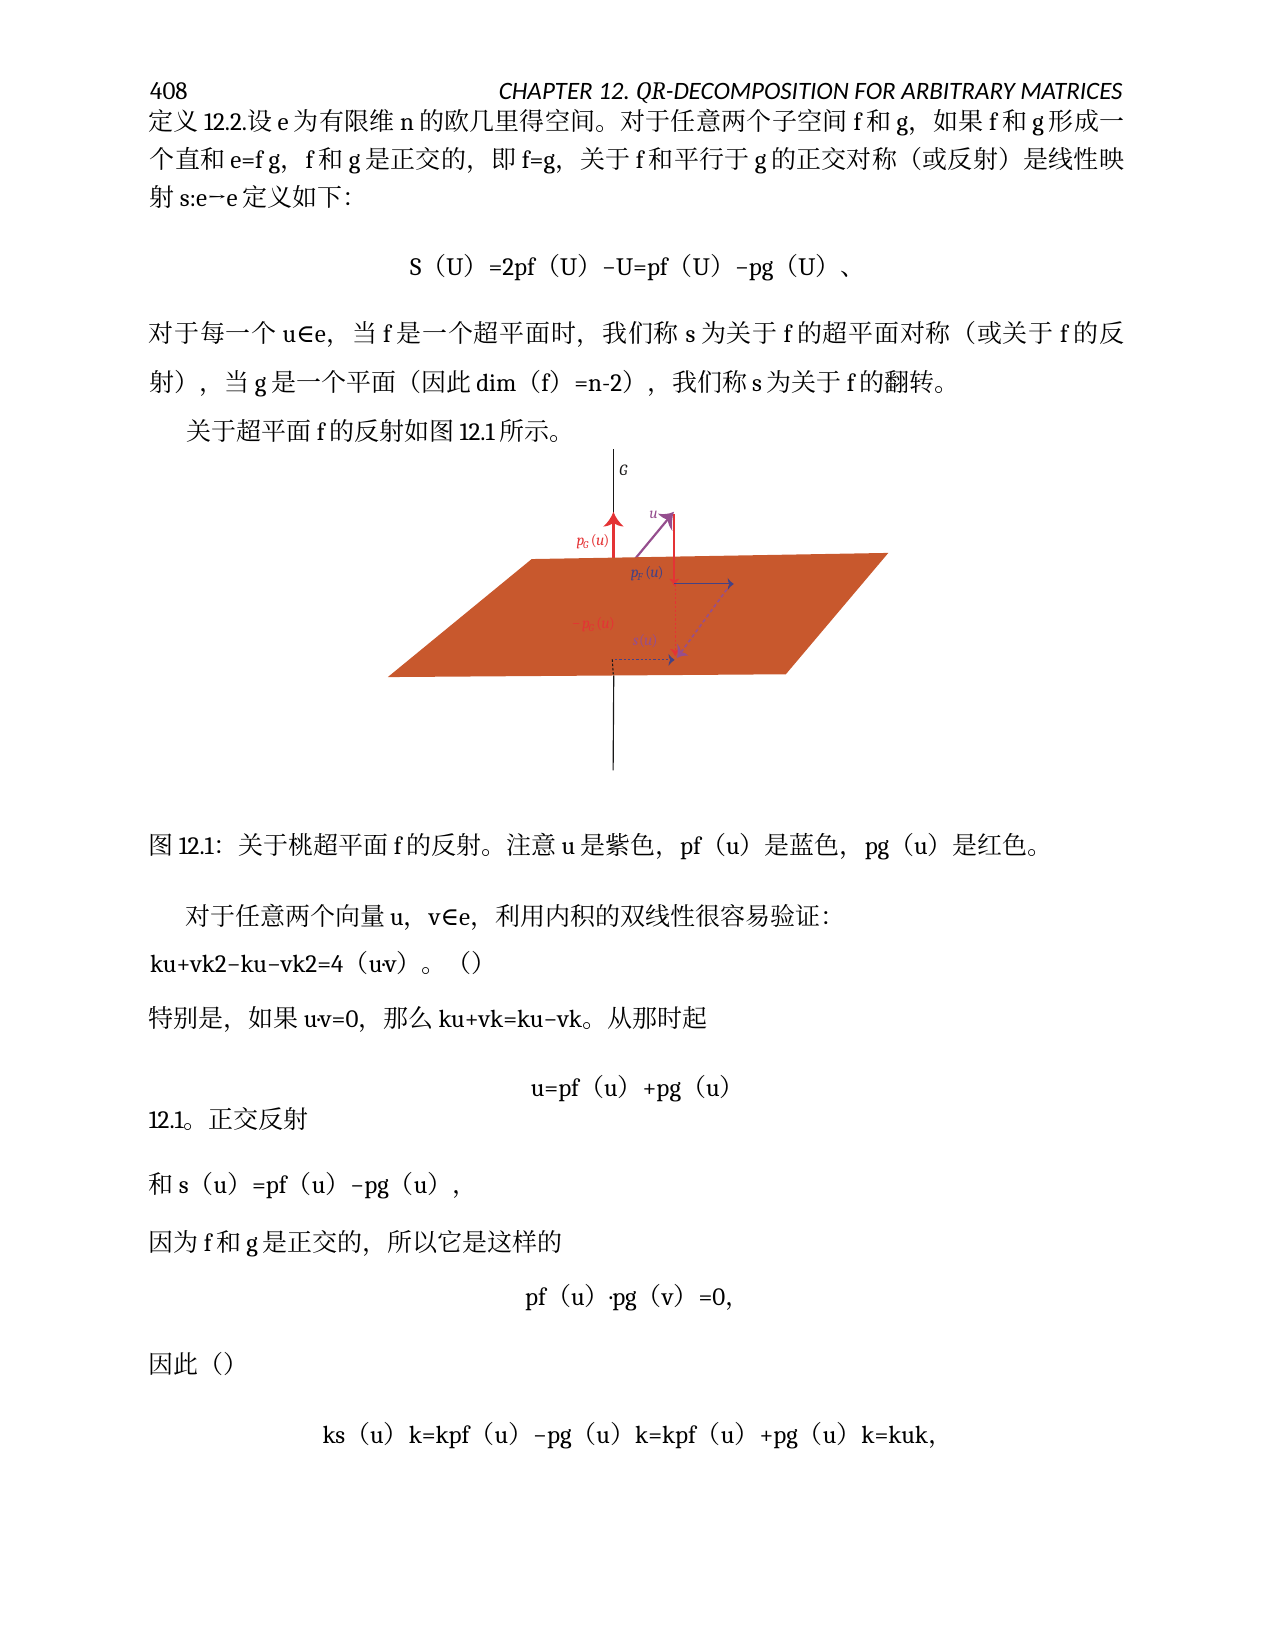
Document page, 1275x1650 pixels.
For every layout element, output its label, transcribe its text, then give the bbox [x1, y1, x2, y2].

text 因为f和g是正交的，所以它是这样的 [148, 1228, 1125, 1257]
text 图12.1：关于桃超平面f的反射。注意u是紫色，pf（u）是蓝色，pg（u）是红色。 [148, 832, 1125, 861]
text u=pf（u）+pg（u） [211, 1074, 1064, 1103]
text 定义12.2.设e为有限维n的欧几里得空间。对于任意两个子空间f和g，如果f和g形成一个直和e=f g，f和g是正交的，即f=g，关于f和平行于g的正交对称（或反射）是线性映射s:e→e定义如下： [148, 108, 1125, 212]
text 对于任意两个向量u，v∈e，利用内积的双线性很容易验证： [148, 903, 1125, 931]
text pf（u）·pg（v）=0， [211, 1283, 1064, 1312]
text 特别是，如果u·v=0，那么ku+vk=ku−vk。从那时起 [148, 1005, 1125, 1034]
text ks（u）k=kpf（u）−pg（u）k=kpf（u）+pg（u）k=kuk， [211, 1421, 1064, 1449]
text 12.1。正交反射 [148, 1106, 1125, 1135]
text 关于超平面f的反射如图12.1所示。 [187, 418, 1125, 447]
text S（U）=2pf（U）−U=pf（U）−pg（U）、 [211, 253, 1064, 282]
text ku+vk2−ku−vk2=4（u·v）。（） [150, 949, 1125, 978]
text 因此（） [148, 1351, 1125, 1379]
text 和s（u）=pf（u）−pg（u）， [148, 1171, 754, 1199]
text 对于每一个u∈e，当f是一个超平面时，我们称s为关于f的超平面对称（或关于f的反射），当g是一个平面（因此dim（f）=n-2），我们称s为关于f的翻转。 [148, 319, 1125, 397]
